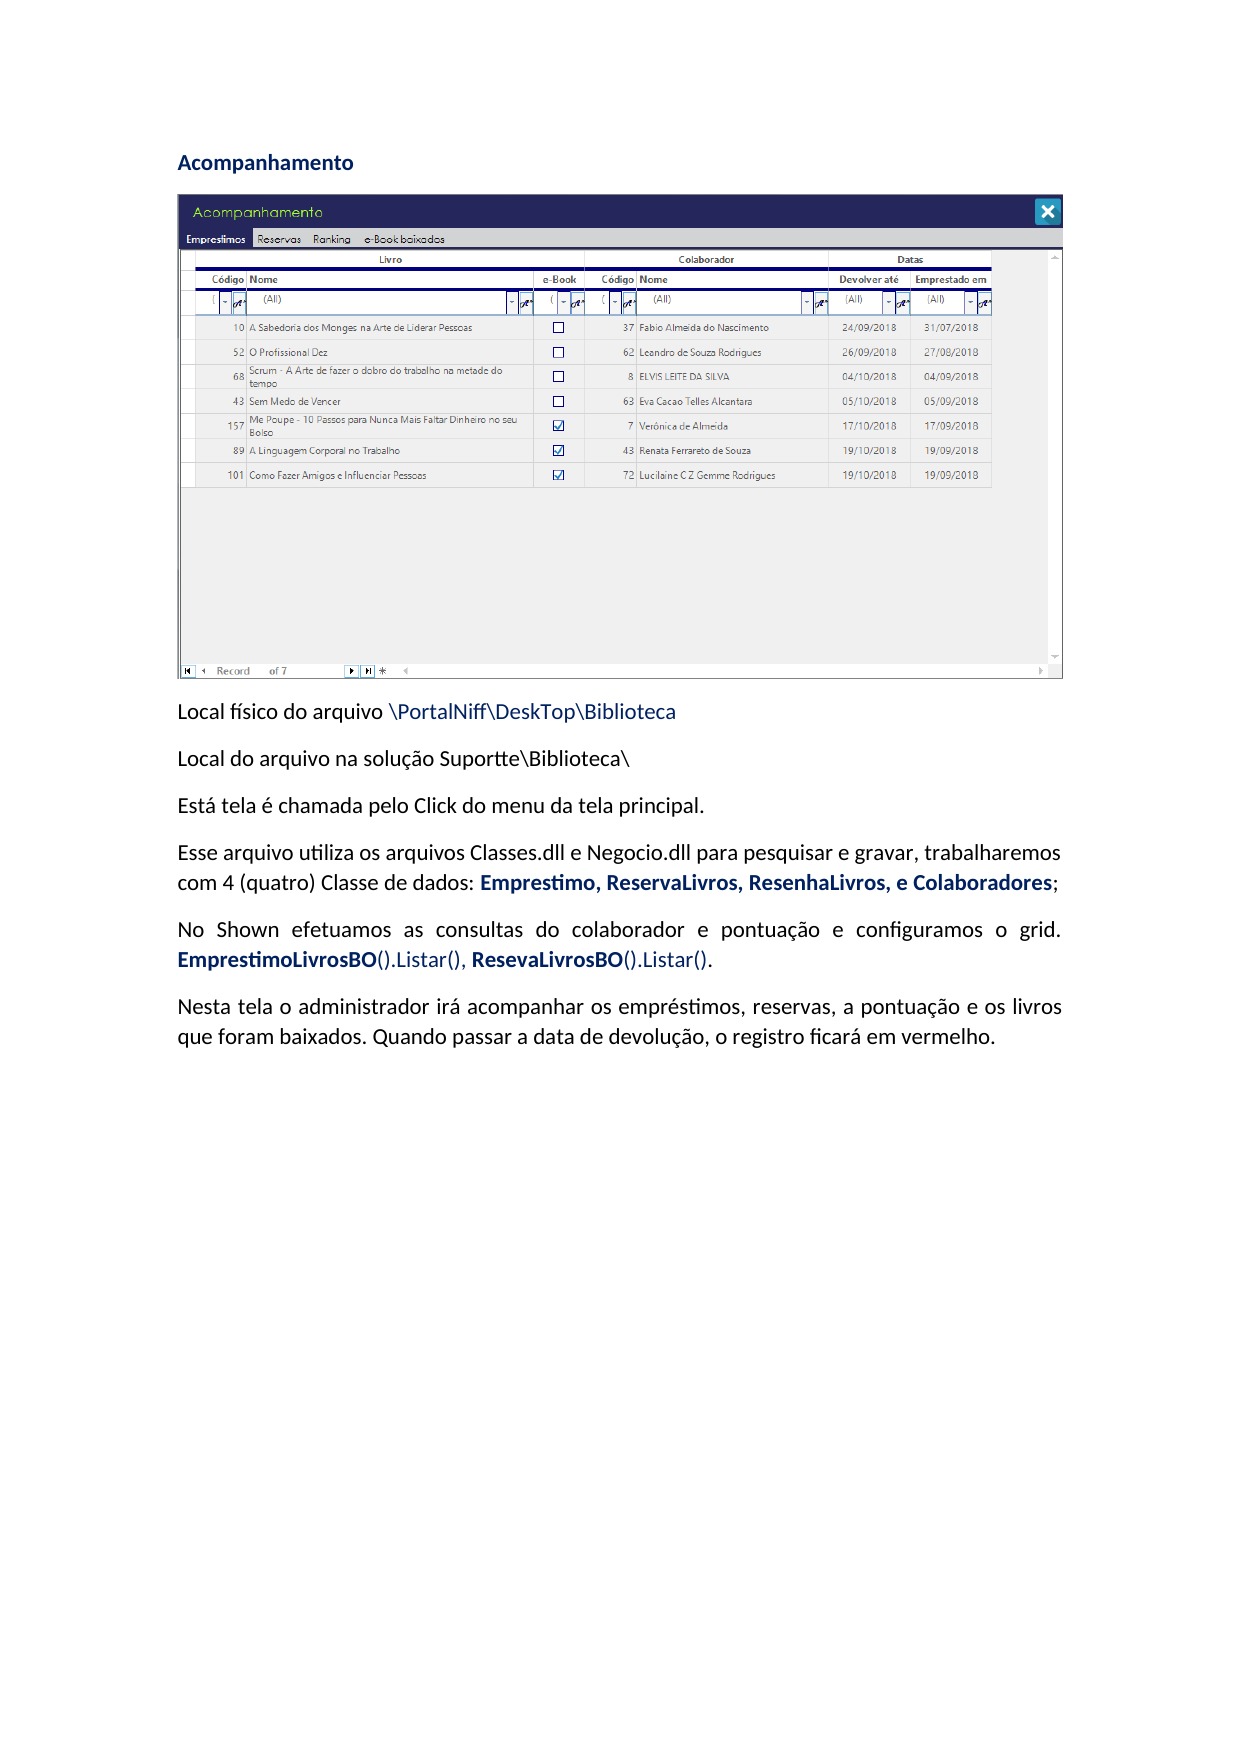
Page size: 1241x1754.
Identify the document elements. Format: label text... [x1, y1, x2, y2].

text Local do arquivo na solução Suportte\Biblioteca\ [177, 744, 1063, 772]
text Nesta tela o administrador irá acompanhar os empréstimos, reservas, a pontuação e os livros que foram baixados. Quando passar a data de devolução, o registro ficará em vermelho. [177, 992, 1063, 1051]
text Local físico do arquivo \PortalNiff\DeskTop\Biblioteca [177, 697, 1063, 726]
text Acompanhamento [177, 148, 1063, 176]
picture [177, 194, 1063, 679]
text Está tela é chamada pelo Click do menu da tela principal. [177, 791, 1063, 819]
text Esse arquivo utiliza os arquivos Classes.dll e Negocio.dll para pesquisar e gravar, trabalharemos com 4 (quatro) Classe de dados: Emprestimo, ReservaLivros, ResenhaLivros, e Colaboradores; [177, 838, 1063, 896]
text No Shown efetuamos as consultas do colaborador e pontuação e configuramos o grid. EmprestimoLivrosBO().Listar(), ResevaLivrosBO().Listar(). [177, 915, 1063, 973]
